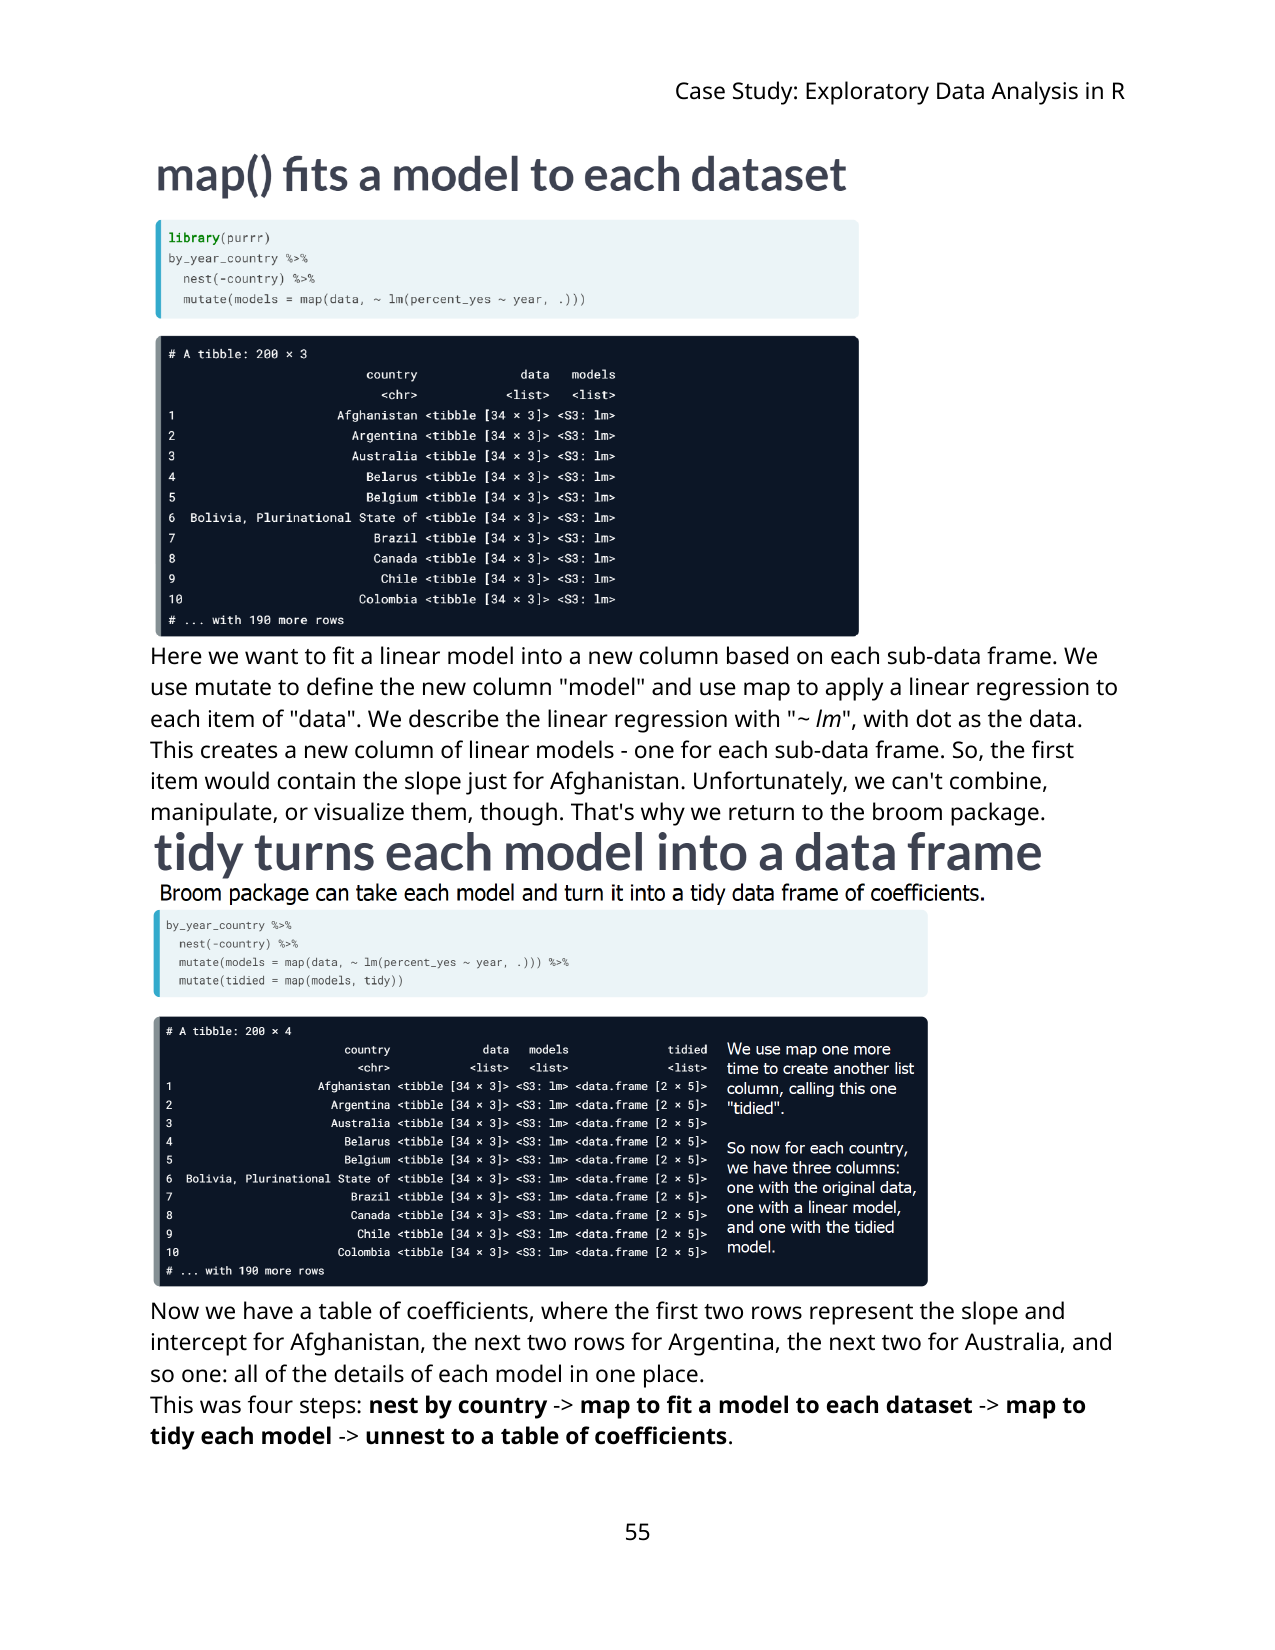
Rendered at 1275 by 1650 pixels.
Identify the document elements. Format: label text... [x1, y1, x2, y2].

text This was four steps: nest by country -> map to fit a model to each dataset -> map to tidy each model -> unnest to a table of coefficients. [150, 1389, 1125, 1451]
picture [150, 150, 873, 641]
picture [150, 827, 1044, 1295]
